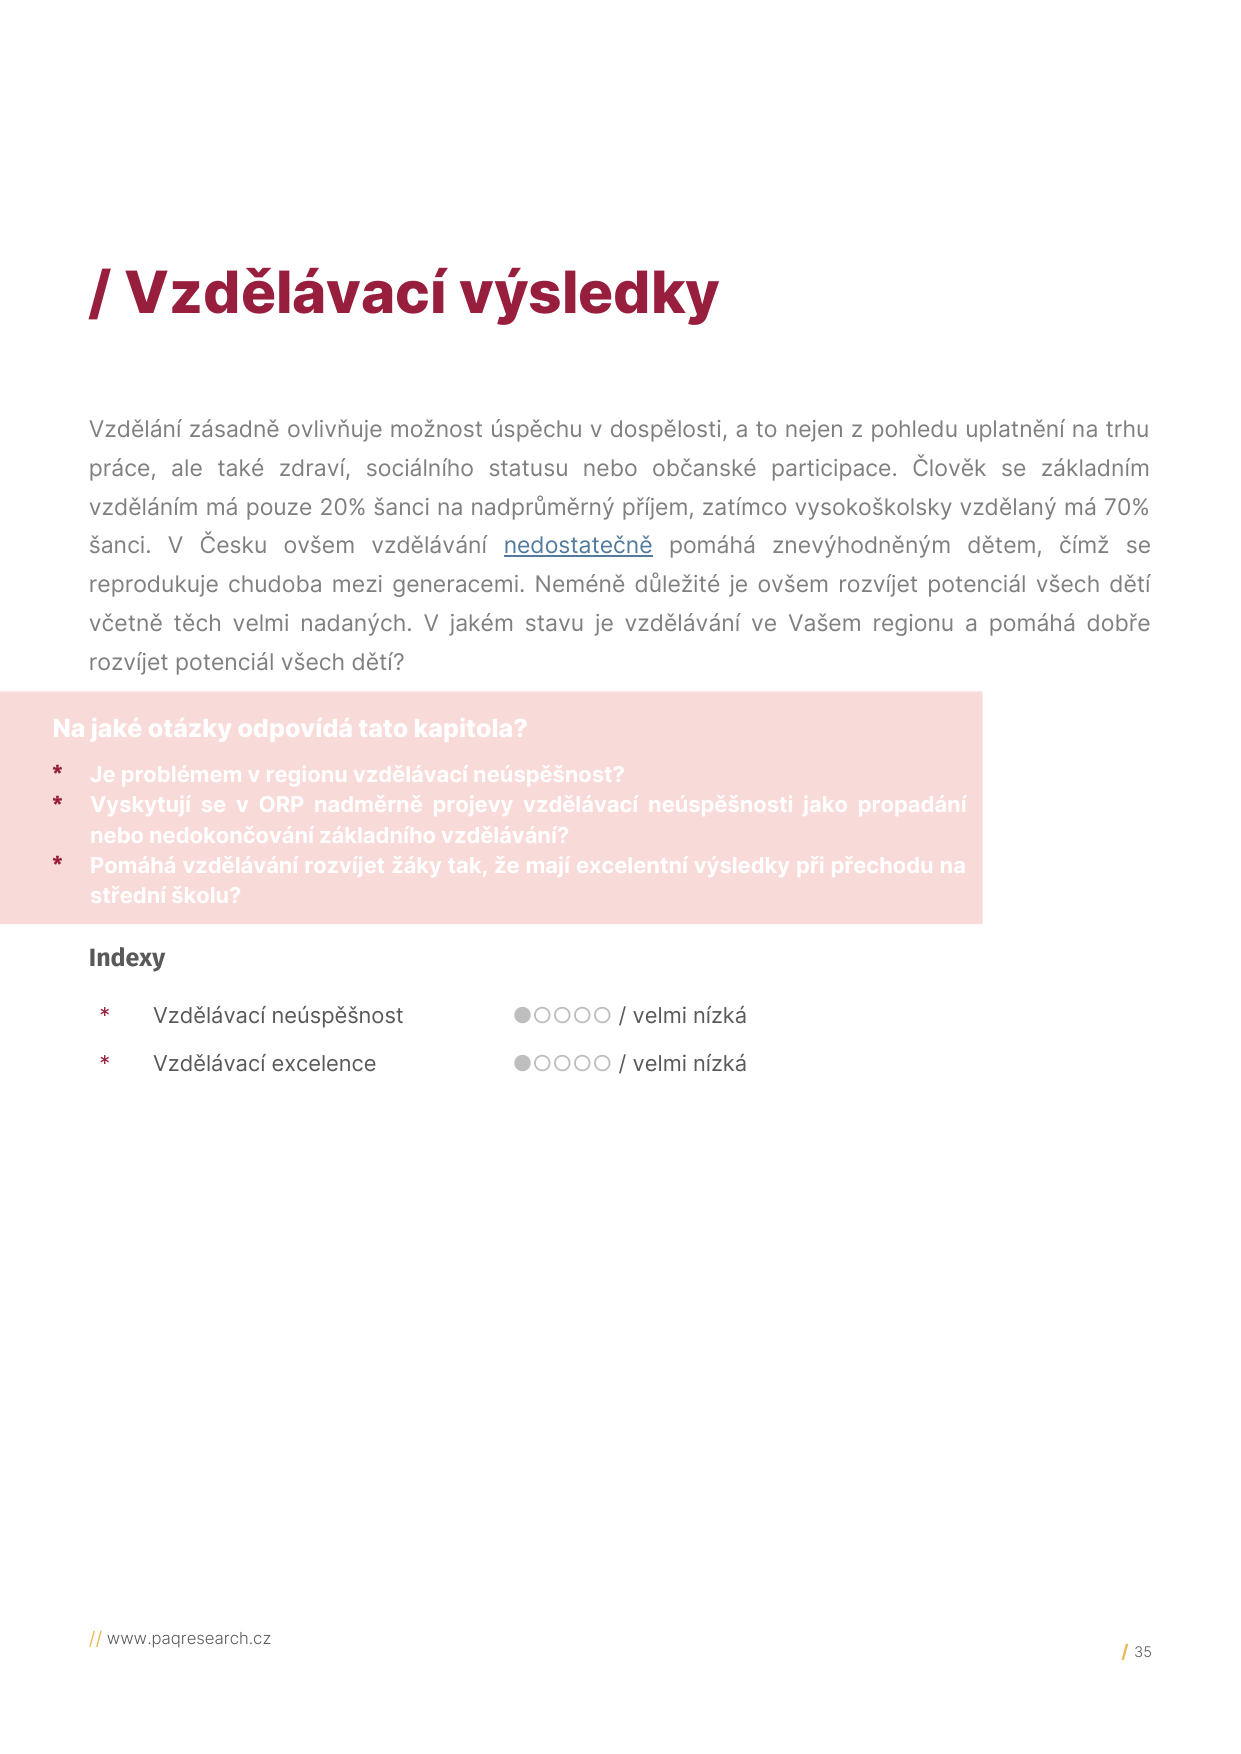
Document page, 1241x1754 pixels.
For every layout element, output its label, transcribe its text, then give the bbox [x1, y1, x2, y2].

table_header * Vzdělávací neúspěšnost [89, 992, 502, 1039]
list Vzdělání zásadně ovlivňuje možnost úspěchu v dospělosti, a to nejen z pohledu uplatnění na trhu práce, ale také zdraví, sociálního statusu nebo občanské participace. Člověk se základním vzděláním má pouze 20% šanci na nadprůměrný příjem, zatímco vysokoškolsky vzdělaný má 70% šanci. V Česku ovšem vzdělávání nedostatečně pomáhá znevýhodněným dětem, čímž se reprodukuje chudoba mezi generacemi. Neméně důležité je ovšem rozvíjet potenciál všech dětí včetně těch velmi nadaných. V jakém stavu je vzdělávání ve Vašem regionu a pomáhá dobře rozvíjet potenciál všech dětí? [89, 415, 1152, 675]
table_cell * Vzdělávací excelence [89, 1039, 502, 1087]
table_header ●○○○○ / velmi nízká [502, 992, 1152, 1039]
table_cell ●○○○○ / velmi nízká [502, 1039, 1152, 1087]
subtitle / Vzdělávací výsledky [89, 257, 1152, 328]
text Indexy [89, 943, 1152, 973]
